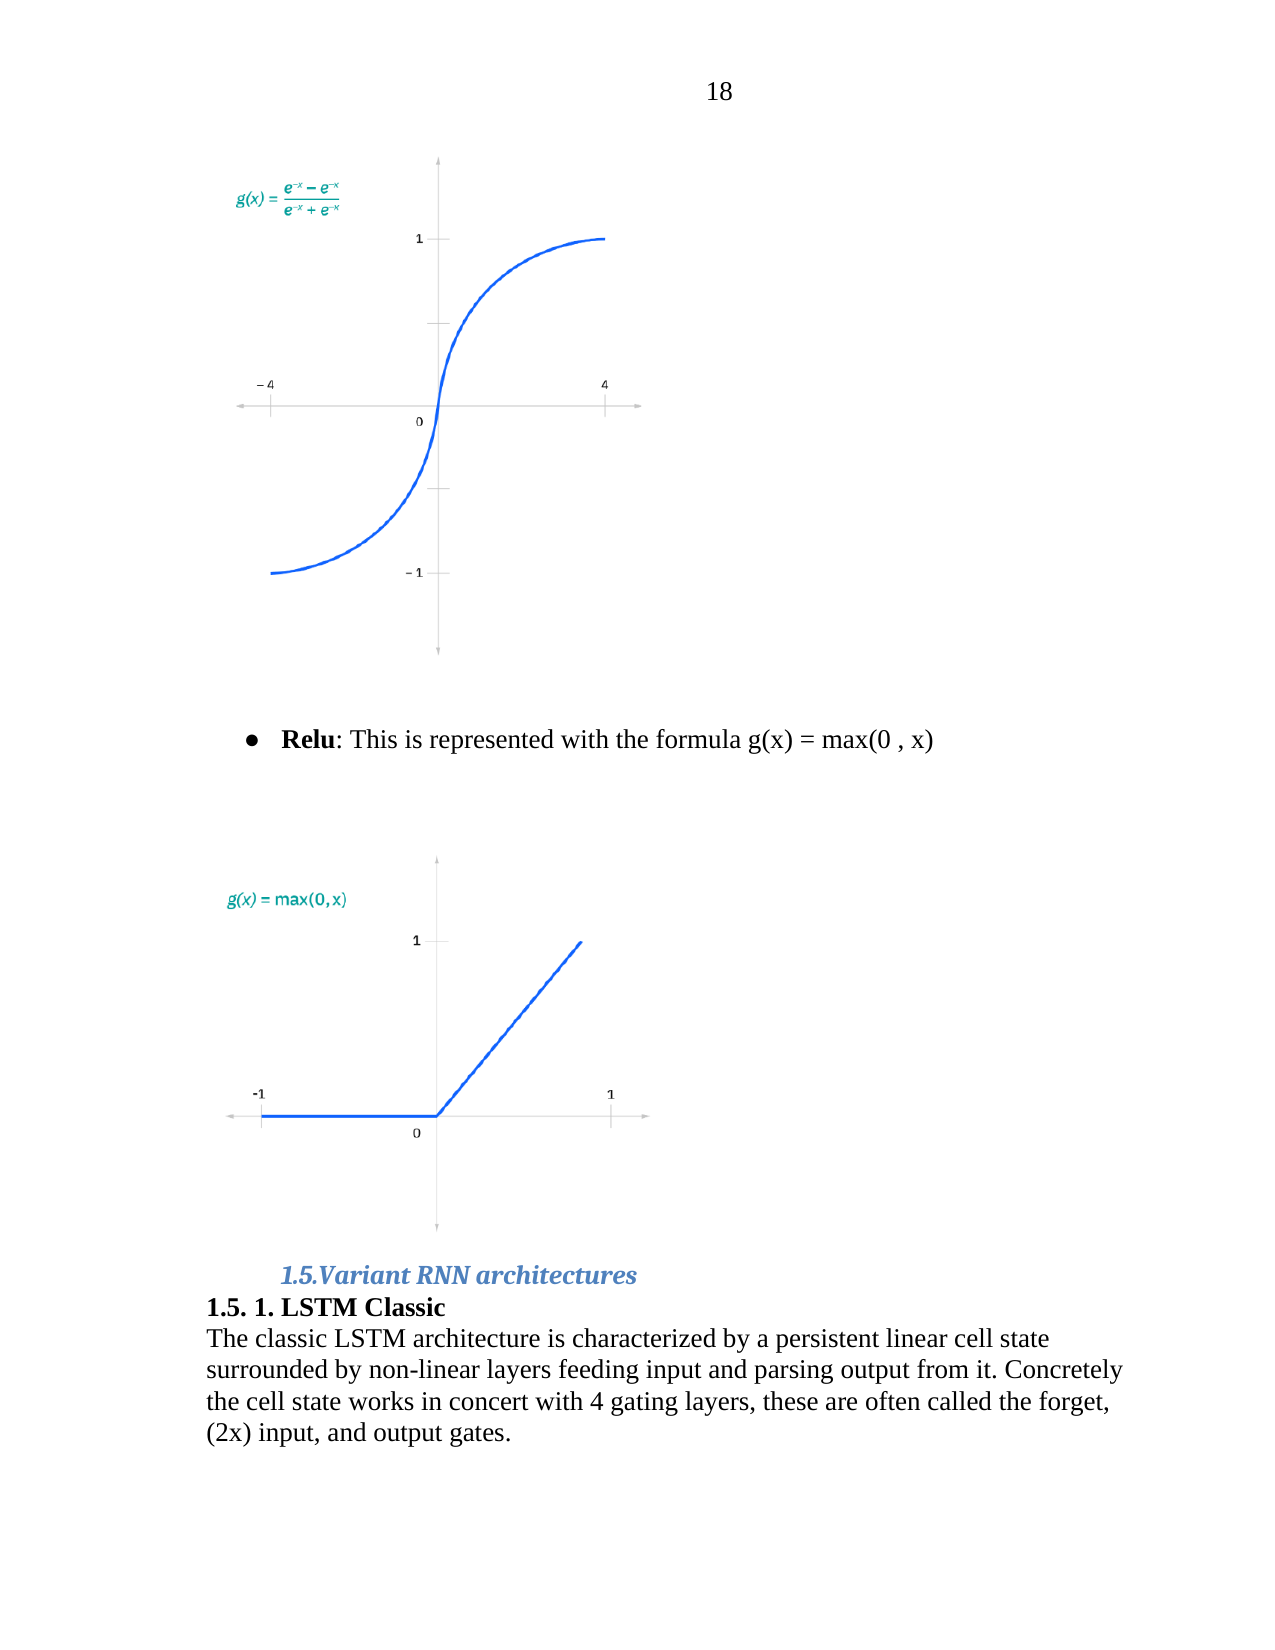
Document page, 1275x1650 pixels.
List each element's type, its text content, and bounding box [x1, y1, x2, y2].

text The classic LSTM architecture is characterized by a persistent linear cell state surrounded by non-linear layers feeding input and parsing output from it. Concretely the cell state works in concert with 4 gating layers, these are often called the forget, (2x) input, and output gates. [206, 1322, 1157, 1447]
list Relu: This is represented with the formula g(x) = max(0 , x) [244, 723, 1157, 754]
picture [206, 140, 668, 661]
subtitle 1.5.Variant RNN architectures [206, 1260, 1157, 1291]
text 1.5. 1. LSTM Classic [206, 1291, 1157, 1322]
picture [206, 847, 668, 1240]
